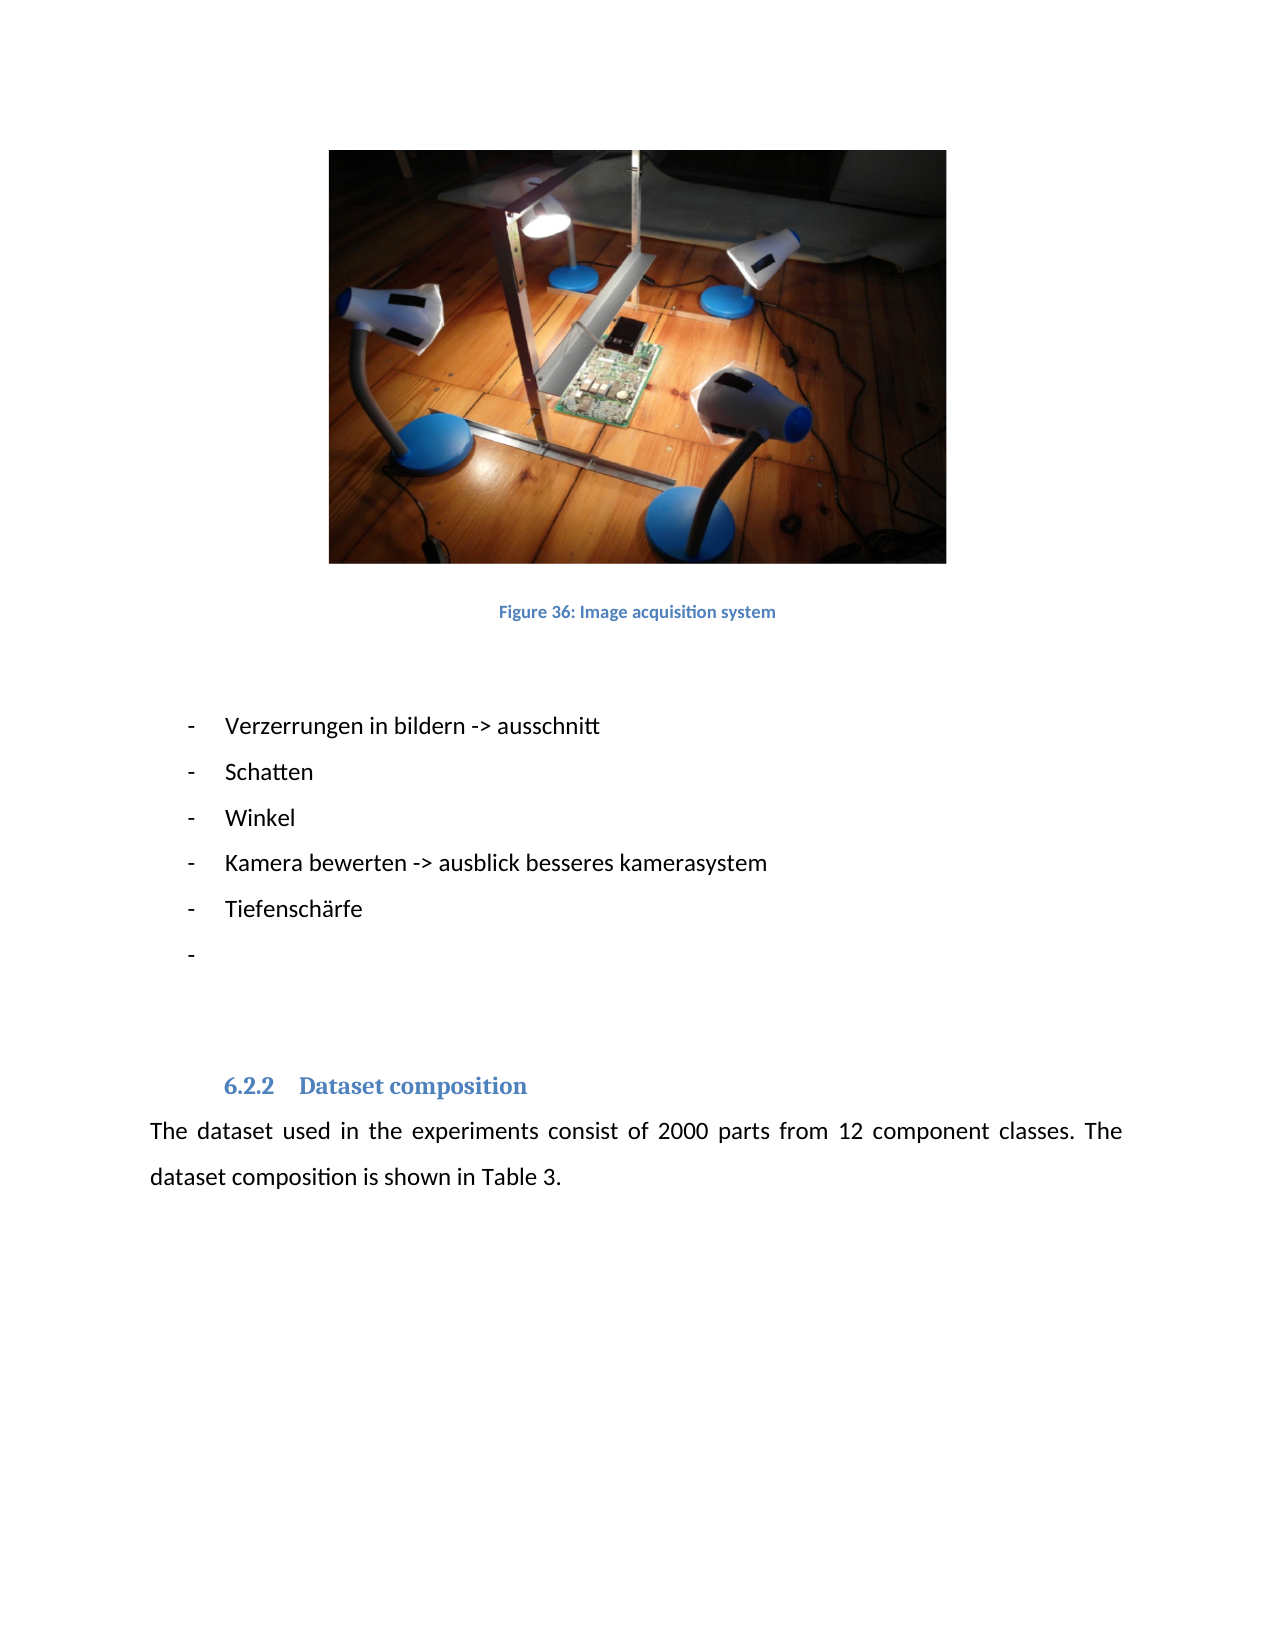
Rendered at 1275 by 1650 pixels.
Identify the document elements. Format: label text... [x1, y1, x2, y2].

picture [328, 150, 947, 564]
list Winkel [187, 802, 1125, 832]
list Tiefenschärfe [187, 893, 1125, 924]
subtitle Dataset composition [224, 1072, 1125, 1101]
list Verzerrungen in bildern -> ausschnitt [187, 710, 1125, 741]
text The dataset used in the experiments consist of 2000 parts from 12 component classes. The dataset composition is shown in Table 3. [150, 1115, 1125, 1192]
list Kamera bewerten -> ausblick besseres kamerasystem [187, 848, 1125, 878]
list Schatten [187, 756, 1125, 787]
